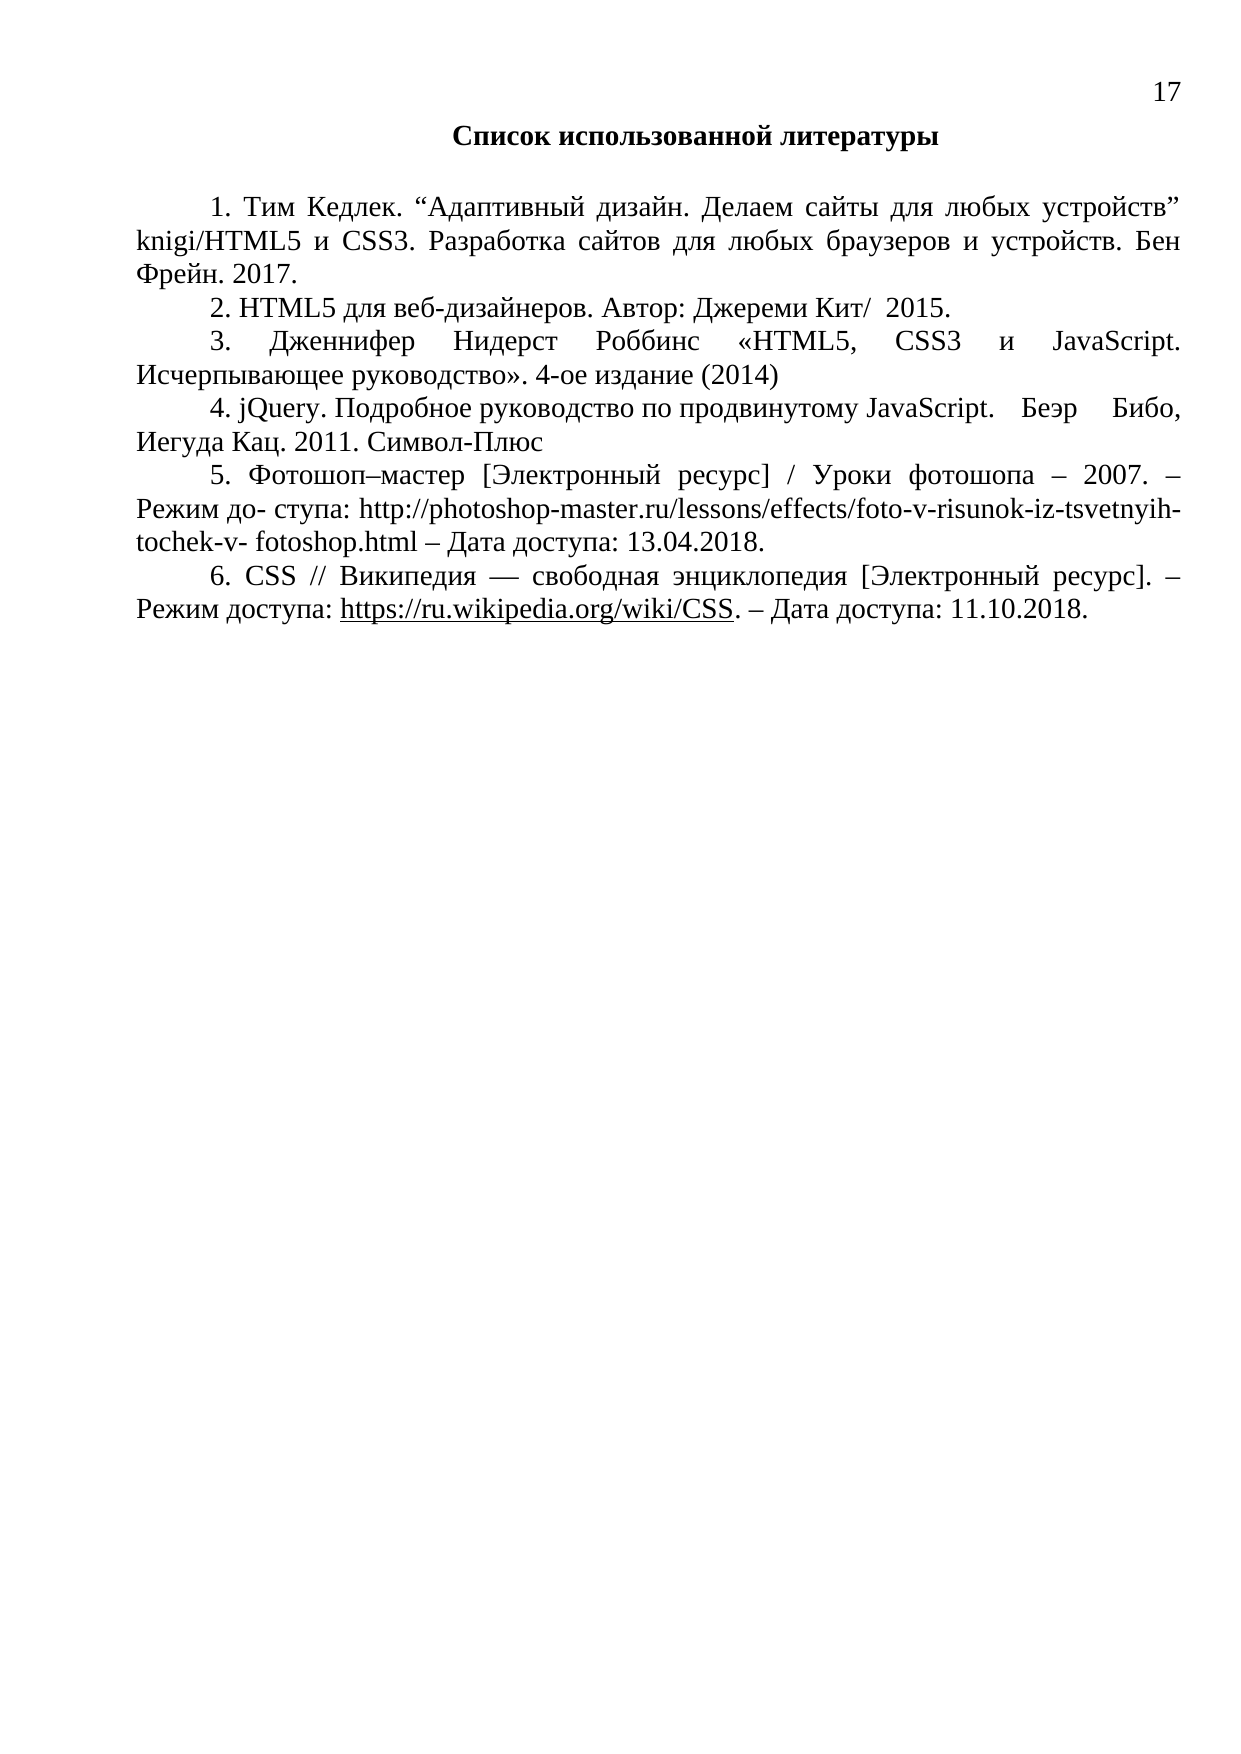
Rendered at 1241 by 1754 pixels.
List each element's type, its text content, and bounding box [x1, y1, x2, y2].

text 6. CSS // Википедия — свободная энциклопедия [Электронный ресурс]. – Режим доступа: https://ru.wikipedia.org/wiki/CSS. – Дата доступа: 11.10.2018. [136, 558, 1181, 625]
subtitle Список использованной литературы [136, 118, 1181, 152]
text 4. jQuery. Подробное руководство по продвинутому JavaScript. Беэр Бибо, Иегуда Кац. 2011. Символ-Плюс [136, 390, 1181, 457]
text 3. Дженнифер Нидерст Роббинс «HTML5, CSS3 и JavaScript. Исчерпывающее руководство». 4-ое издание (2014) [136, 323, 1181, 390]
text 2. HTML5 для веб-дизайнеров. Автор: Джереми Кит/ 2015. [136, 290, 1181, 323]
text 5. Фотошоп–мастер [Электронный ресурс] / Уроки фотошопа – 2007. – Режим до- ступа: http://photoshop-master.ru/lessons/effects/foto-v-risunok-iz-tsvetnyih-tochek-v- fotoshop.html – Дата доступа: 13.04.2018. [136, 457, 1181, 558]
text 1. Тим Кедлек. “Адаптивный дизайн. Делаем сайты для любых устройств” knigi/HTML5 и CSS3. Разработка сайтов для любых браузеров и устройств. Бен Фрейн. 2017. [136, 189, 1181, 290]
